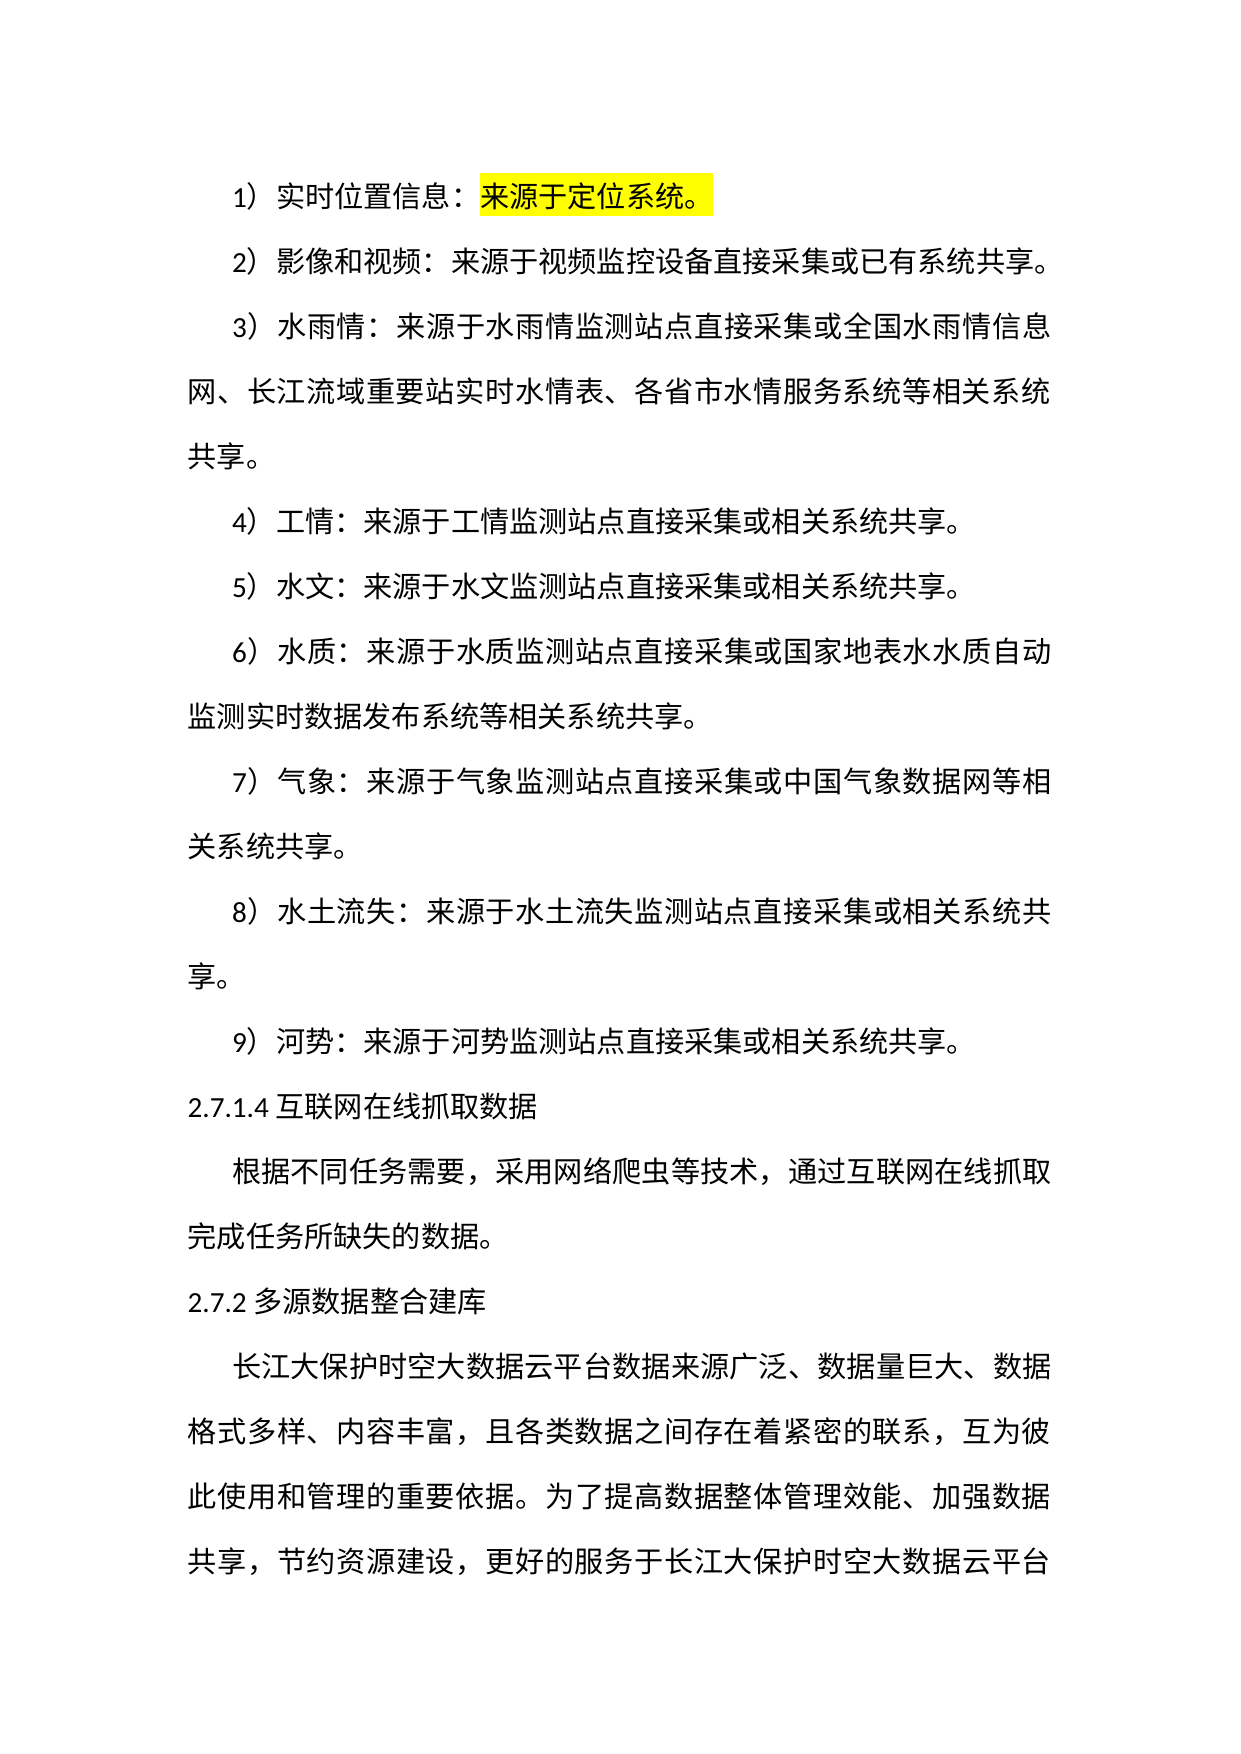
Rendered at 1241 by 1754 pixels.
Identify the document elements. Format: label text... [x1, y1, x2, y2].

text 6）水质：来源于水质监测站点直接采集或国家地表水水质自动监测实时数据发布系统等相关系统共享。 [187, 617, 1053, 747]
text 3）水雨情：来源于水雨情监测站点直接采集或全国水雨情信息网、长江流域重要站实时水情表、各省市水情服务系统等相关系统共享。 [187, 292, 1053, 487]
text 1）实时位置信息：来源于定位系统。 [187, 162, 1053, 227]
text 根据不同任务需要，采用网络爬虫等技术，通过互联网在线抓取完成任务所缺失的数据。 [187, 1137, 1053, 1267]
text 5）水文：来源于水文监测站点直接采集或相关系统共享。 [187, 552, 1053, 617]
text 9）河势：来源于河势监测站点直接采集或相关系统共享。 [187, 1007, 1053, 1072]
text 2.7.1.4 互联网在线抓取数据 [187, 1072, 1053, 1137]
text 2）影像和视频：来源于视频监控设备直接采集或已有系统共享。 [187, 227, 1053, 292]
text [187, 1332, 1053, 1592]
text 2.7.2 多源数据整合建库 [187, 1267, 1053, 1332]
text 4）工情：来源于工情监测站点直接采集或相关系统共享。 [187, 487, 1053, 552]
text 8）水土流失：来源于水土流失监测站点直接采集或相关系统共享。 [187, 877, 1053, 1007]
text 7）气象：来源于气象监测站点直接采集或中国气象数据网等相关系统共享。 [187, 747, 1053, 877]
